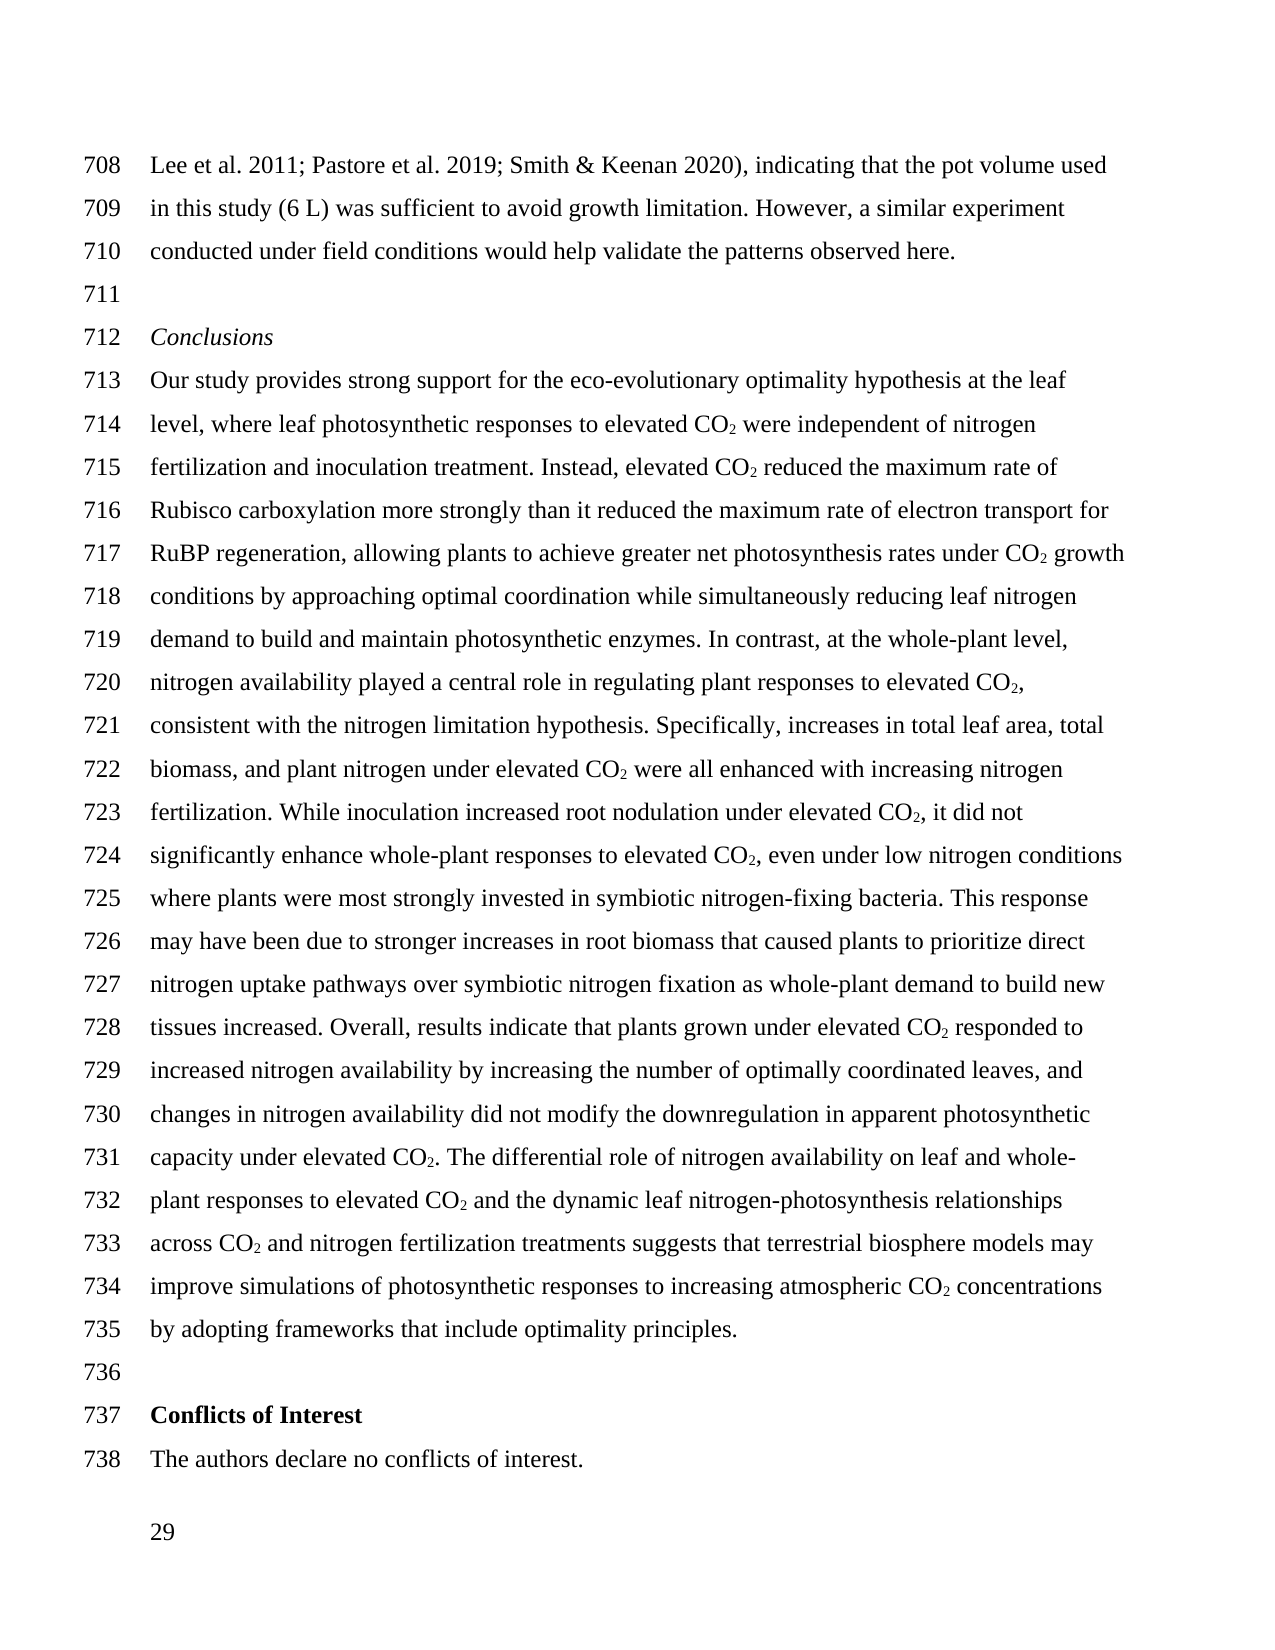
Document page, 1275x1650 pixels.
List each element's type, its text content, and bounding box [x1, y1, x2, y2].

text Conclusions [150, 322, 1125, 351]
text Our study provides strong support for the eco-evolutionary optimality hypothesis at the leaf level, where leaf photosynthetic responses to elevated CO2 were independent of nitrogen fertilization and inoculation treatment. Instead, elevated CO2 reduced the maximum rate of Rubisco carboxylation more strongly than it reduced the maximum rate of electron transport for RuBP regeneration, allowing plants to achieve greater net photosynthesis rates under CO2 growth conditions by approaching optimal coordination while simultaneously reducing leaf nitrogen demand to build and maintain photosynthetic enzymes. In contrast, at the whole-plant level, nitrogen availability played a central role in regulating plant responses to elevated CO2, consistent with the nitrogen limitation hypothesis. Specifically, increases in total leaf area, total biomass, and plant nitrogen under elevated CO2 were all enhanced with increasing nitrogen fertilization. While inoculation increased root nodulation under elevated CO2, it did not significantly enhance whole-plant responses to elevated CO2, even under low nitrogen conditions where plants were most strongly invested in symbiotic nitrogen-fixing bacteria. This response may have been due to stronger increases in root biomass that caused plants to prioritize direct nitrogen uptake pathways over symbiotic nitrogen fixation as whole-plant demand to build new tissues increased. Overall, results indicate that plants grown under elevated CO2 responded to increased nitrogen availability by increasing the number of optimally coordinated leaves, and changes in nitrogen availability did not modify the downregulation in apparent photosynthetic capacity under elevated CO2. The differential role of nitrogen availability on leaf and whole-plant responses to elevated CO2 and the dynamic leaf nitrogen-photosynthesis relationships across CO2 and nitrogen fertilization treatments suggests that terrestrial biosphere models may improve simulations of photosynthetic responses to increasing atmospheric CO2 concentrations by adopting frameworks that include optimality principles. [150, 366, 1125, 1343]
text The authors declare no conflicts of interest. [150, 1444, 1125, 1472]
text Conflicts of Interest [150, 1401, 1125, 1429]
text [150, 150, 1125, 265]
